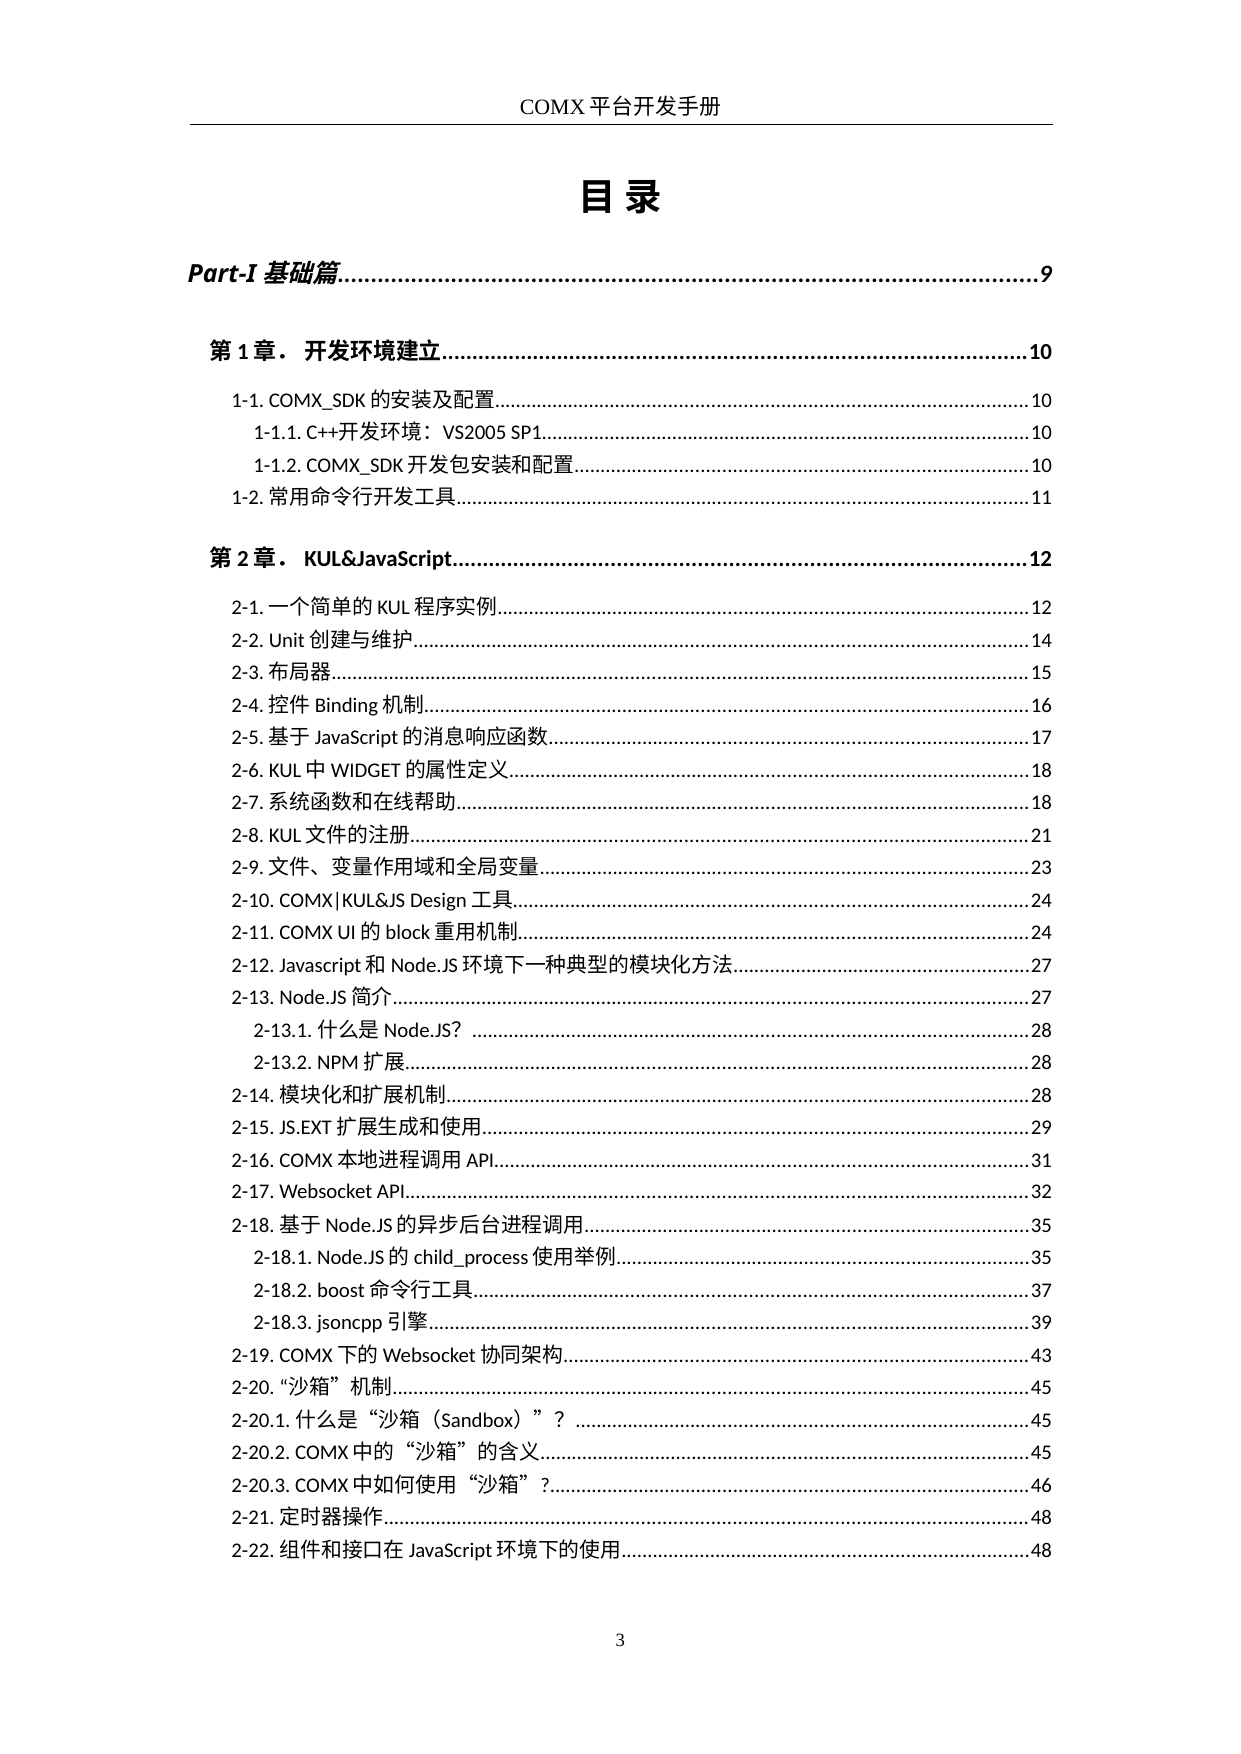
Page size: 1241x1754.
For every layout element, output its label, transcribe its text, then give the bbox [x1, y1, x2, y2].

text 2-4. 控件Binding机制 16 [231, 687, 1053, 719]
text 2-7. 系统函数和在线帮助 18 [231, 784, 1053, 817]
text 2-18. 基于Node.JS的异步后台进程调用 35 [231, 1207, 1053, 1239]
text 2-13.2. NPM扩展 28 [253, 1044, 1053, 1077]
text 1-1.2. COMX_SDK开发包安装和配置 10 [253, 447, 1053, 479]
text 2-18.3. jsoncpp引擎 39 [253, 1304, 1053, 1337]
text 2-21. 定时器操作 48 [231, 1499, 1053, 1532]
text 第1章． 开发环境建立 10 [209, 317, 1053, 382]
text 2-18.2. boost命令行工具 37 [253, 1272, 1053, 1304]
text 第2章． KUL&JavaScript 12 [209, 524, 1053, 589]
text 2-20. “沙箱”机制 45 [231, 1369, 1053, 1402]
text 2-14. 模块化和扩展机制 28 [231, 1077, 1053, 1109]
text 2-13.1. 什么是Node.JS？ 28 [253, 1012, 1053, 1044]
text 2-6. KUL中WIDGET的属性定义 18 [231, 752, 1053, 784]
text 2-12. Javascript和Node.JS环境下一种典型的模块化方法 27 [231, 947, 1053, 979]
text 2-19. COMX下的Websocket协同架构 43 [231, 1337, 1053, 1369]
text 2-20.3. COMX中如何使用“沙箱”? 46 [231, 1467, 1053, 1499]
text 2-11. COMX UI的block重用机制 24 [231, 914, 1053, 947]
text 2-3. 布局器 15 [231, 654, 1053, 687]
text 2-20.2. COMX中的“沙箱”的含义 45 [231, 1434, 1053, 1467]
text 2-8. KUL文件的注册 21 [231, 817, 1053, 849]
text 2-17. Websocket API 32 [231, 1174, 1053, 1207]
text 2-2. Unit创建与维护 14 [231, 622, 1053, 654]
text 2-13. Node.JS简介 27 [231, 979, 1053, 1012]
text 2-10. COMX|KUL&JS Design工具 24 [231, 882, 1053, 914]
text 2-18.1. Node.JS的child_process使用举例 35 [253, 1239, 1053, 1272]
text 2-22. 组件和接口在JavaScript环境下的使用 48 [231, 1532, 1053, 1564]
text 2-9. 文件、变量作用域和全局变量 23 [231, 849, 1053, 882]
text 目 录 [187, 162, 1053, 227]
text Part-I 基础篇 9 [187, 239, 1053, 304]
text 2-16. COMX本地进程调用API 31 [231, 1142, 1053, 1174]
text 2-20.1. 什么是“沙箱（Sandbox）”？ 45 [231, 1402, 1053, 1434]
text 2-1. 一个简单的KUL程序实例 12 [231, 589, 1053, 622]
text 1-1. COMX_SDK的安装及配置 10 [231, 382, 1053, 414]
text 1-1.1. C++开发环境：VS2005 SP1 10 [253, 414, 1053, 447]
text 2-5. 基于JavaScript的消息响应函数 17 [231, 719, 1053, 752]
text 1-2. 常用命令行开发工具 11 [231, 479, 1053, 512]
text 2-15. JS.EXT扩展生成和使用 29 [231, 1109, 1053, 1142]
